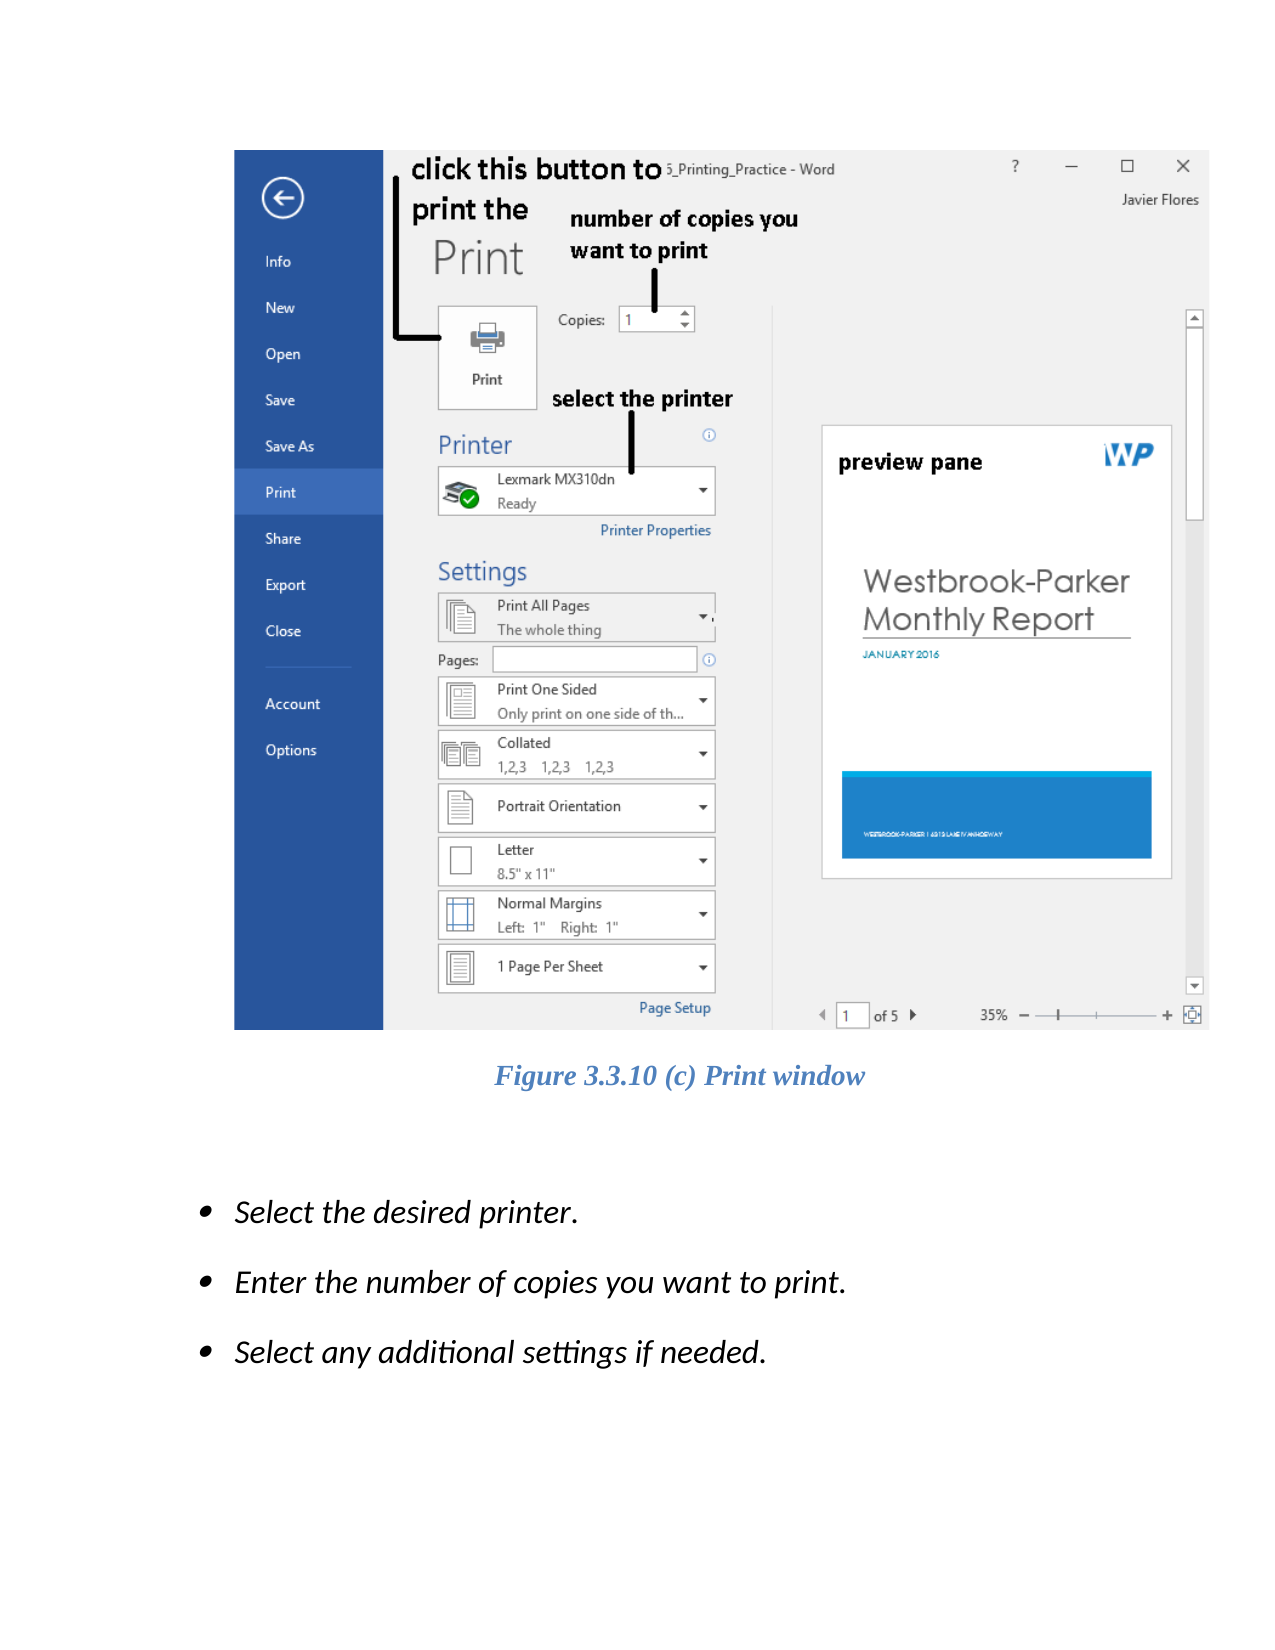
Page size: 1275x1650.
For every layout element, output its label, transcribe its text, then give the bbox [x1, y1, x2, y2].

picture [234, 150, 1210, 1030]
list Enter the number of copies you want to print. [197, 1261, 1125, 1302]
list Select the desired printer. [197, 1191, 1125, 1232]
list Select any additional settings if needed. [197, 1331, 1125, 1371]
text Figure 3.3.10 (c) Print window [234, 1058, 1125, 1092]
